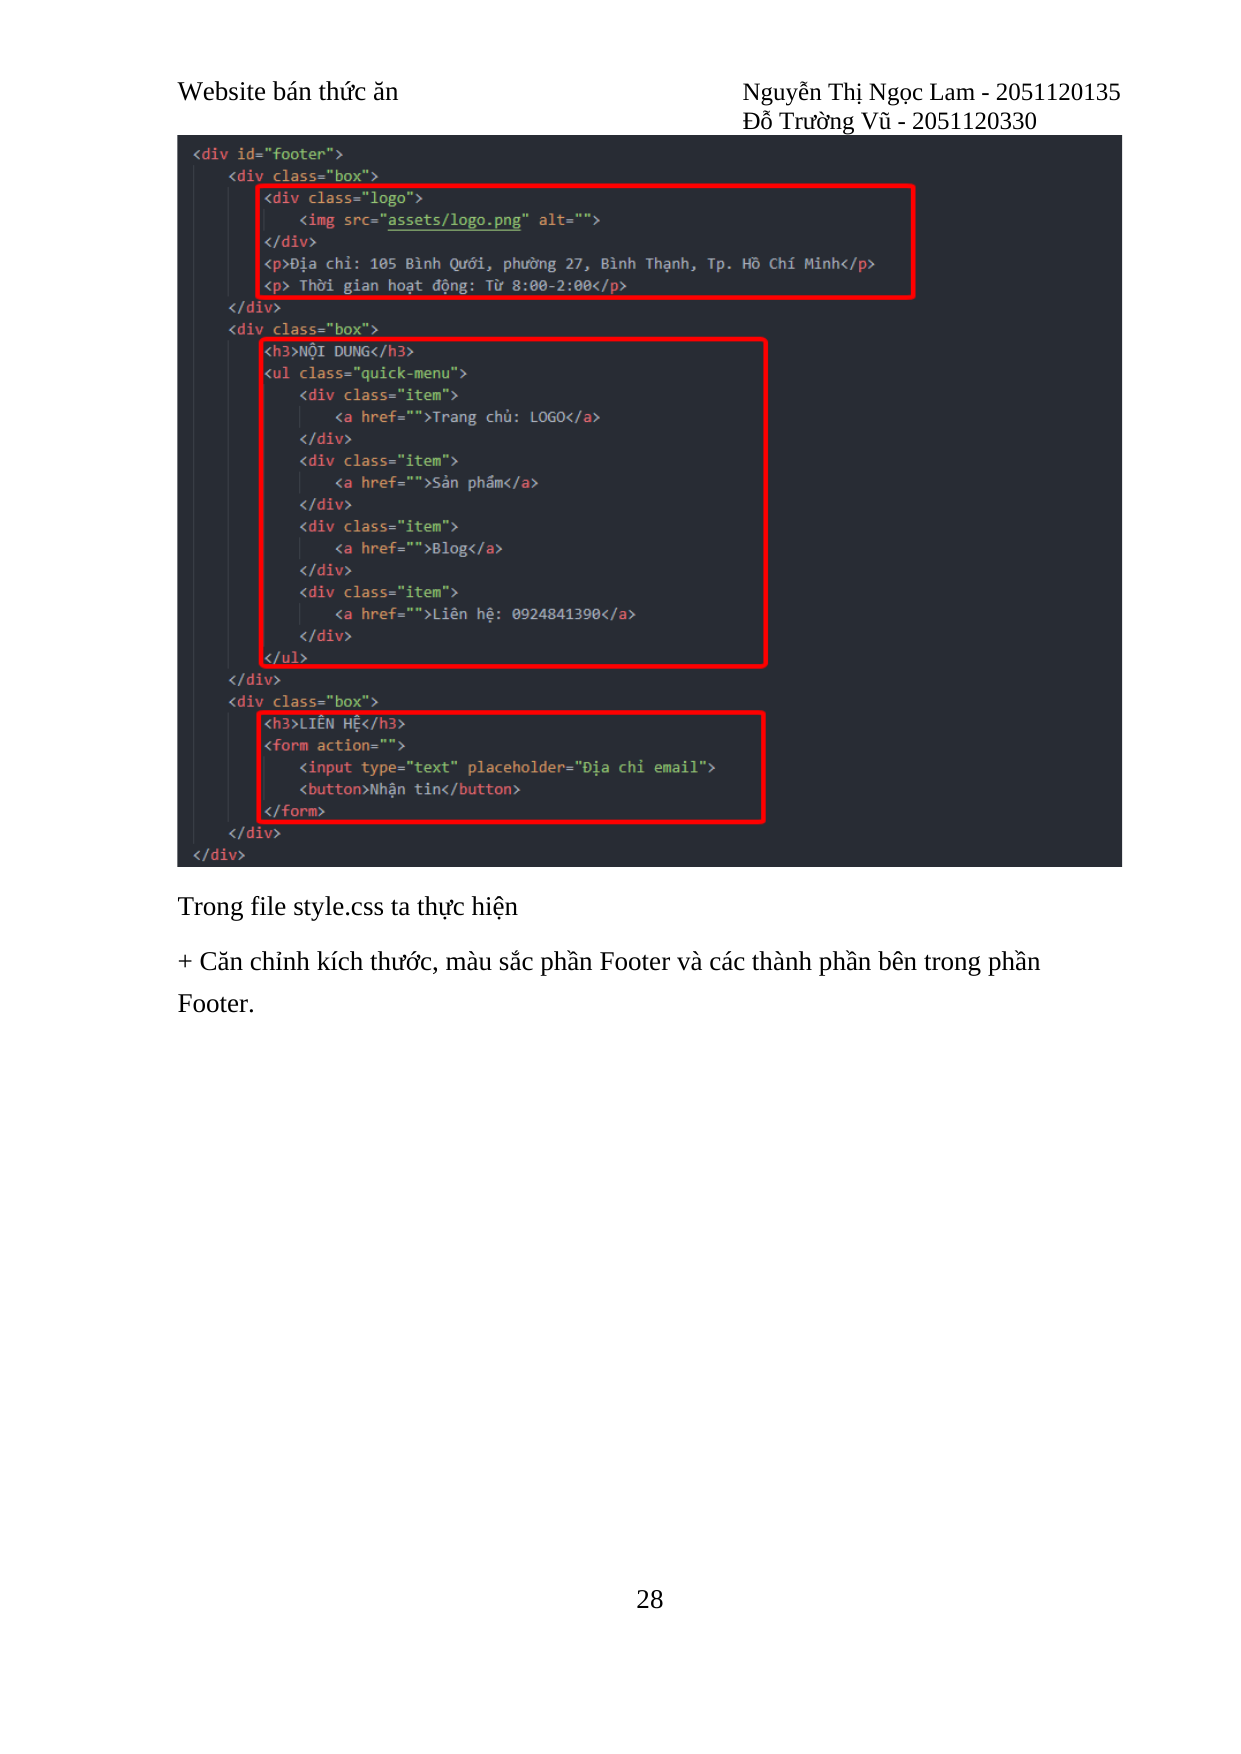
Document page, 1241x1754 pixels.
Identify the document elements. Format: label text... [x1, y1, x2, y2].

text Trong file style.css ta thực hiện [177, 890, 1122, 921]
picture [177, 135, 1123, 867]
text + Căn chỉnh kích thước, màu sắc phần Footer và các thành phần bên trong phần Footer. [177, 945, 1122, 1018]
